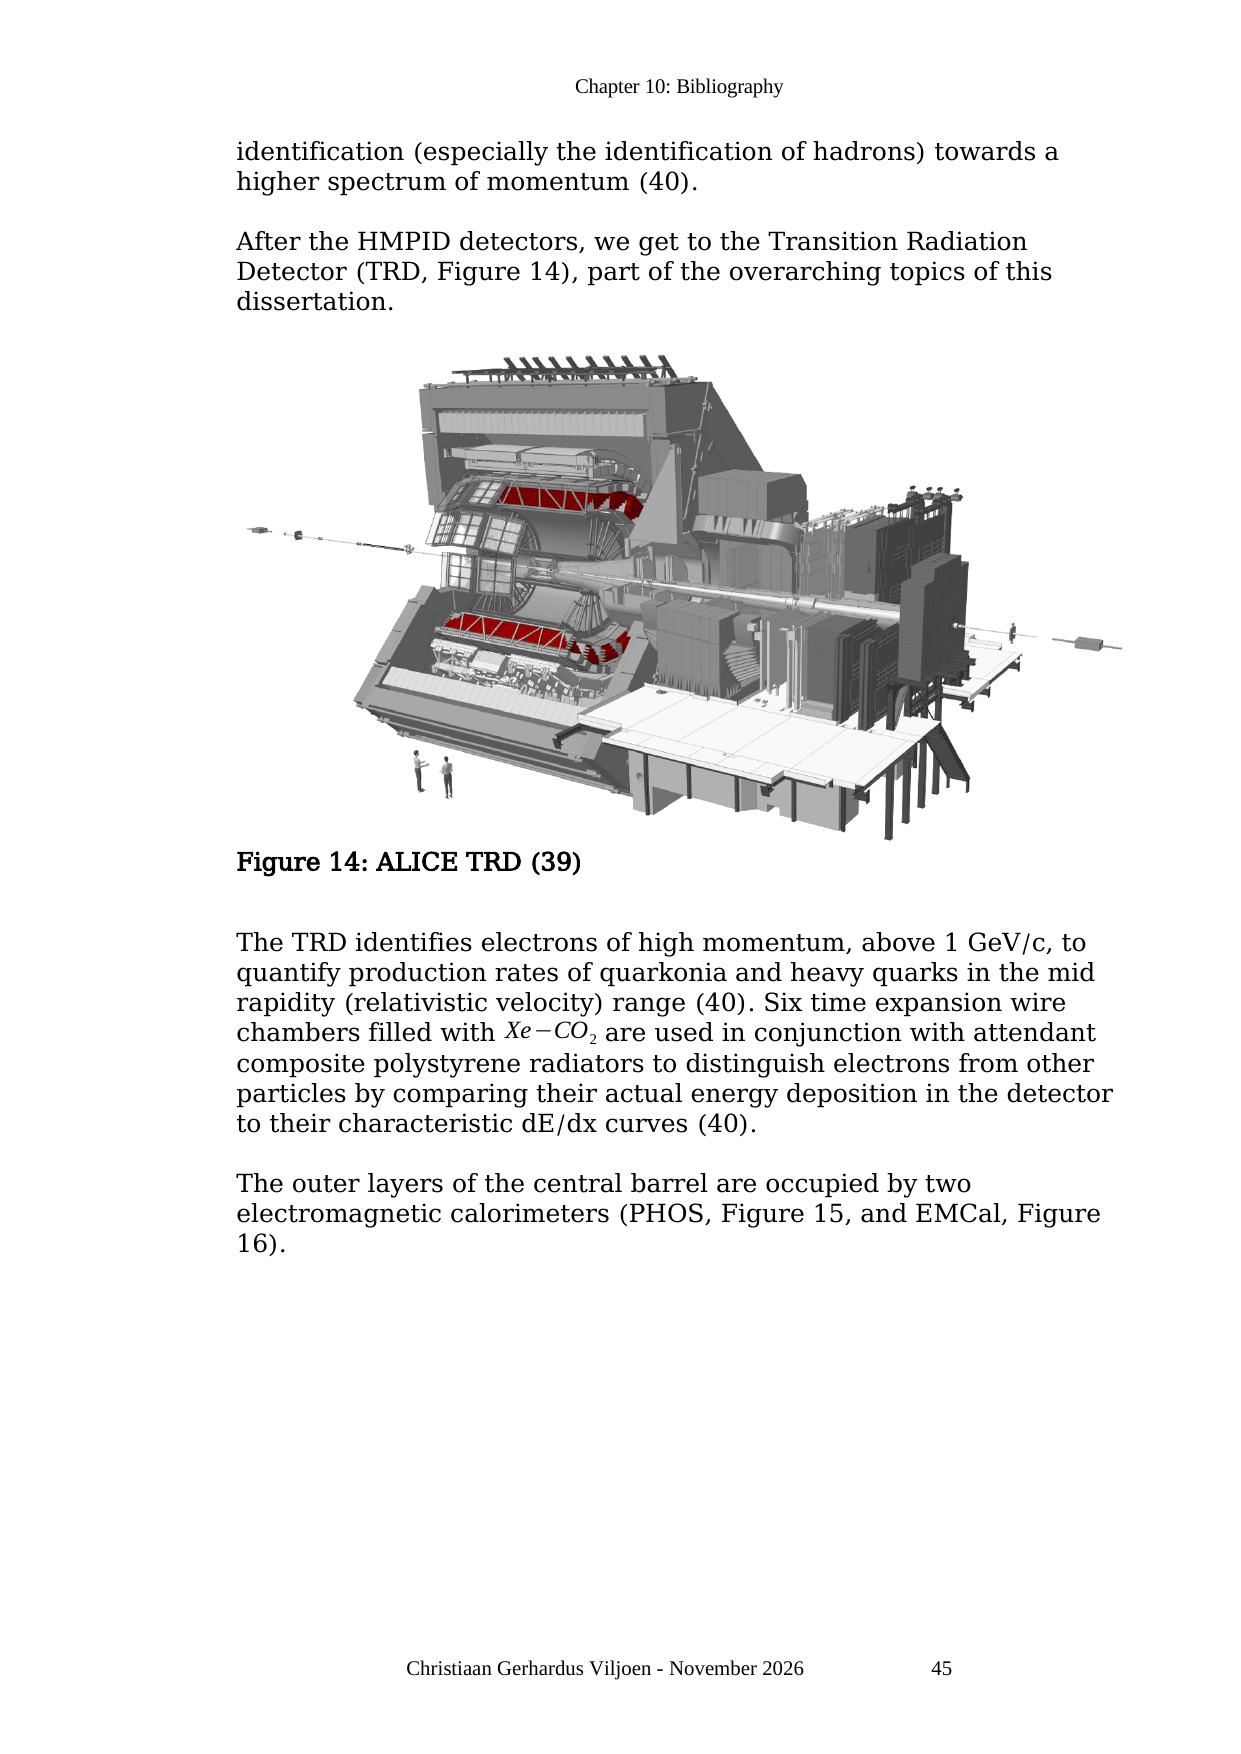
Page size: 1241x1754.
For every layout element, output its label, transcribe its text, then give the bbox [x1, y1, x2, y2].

text Figure : ALICE TRD [236, 846, 1122, 876]
text The TRD identifies electrons of high momentum, above 1 GeV/c, to quantify production rates of quarkonia and heavy quarks in the mid rapidity (relativistic velocity) range . Six time expansion wire chambers filled with are used in conjunction with attendant composite polystyrene radiators to distinguish electrons from other particles by comparing their actual energy deposition in the detector to their characteristic dE/dx curves . [236, 926, 1122, 1138]
text The outer layers of the central barrel are occupied by two electromagnetic calorimeters (PHOS, Figure 16, and EMCal, Figure 17). [236, 1168, 1122, 1258]
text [236, 135, 1122, 195]
text After the HMPID detectors, we get to the Transition Radiation Detector (TRD, Figure 15), part of the overarching topics of this dissertation. [236, 225, 1122, 315]
picture [236, 345, 1123, 846]
